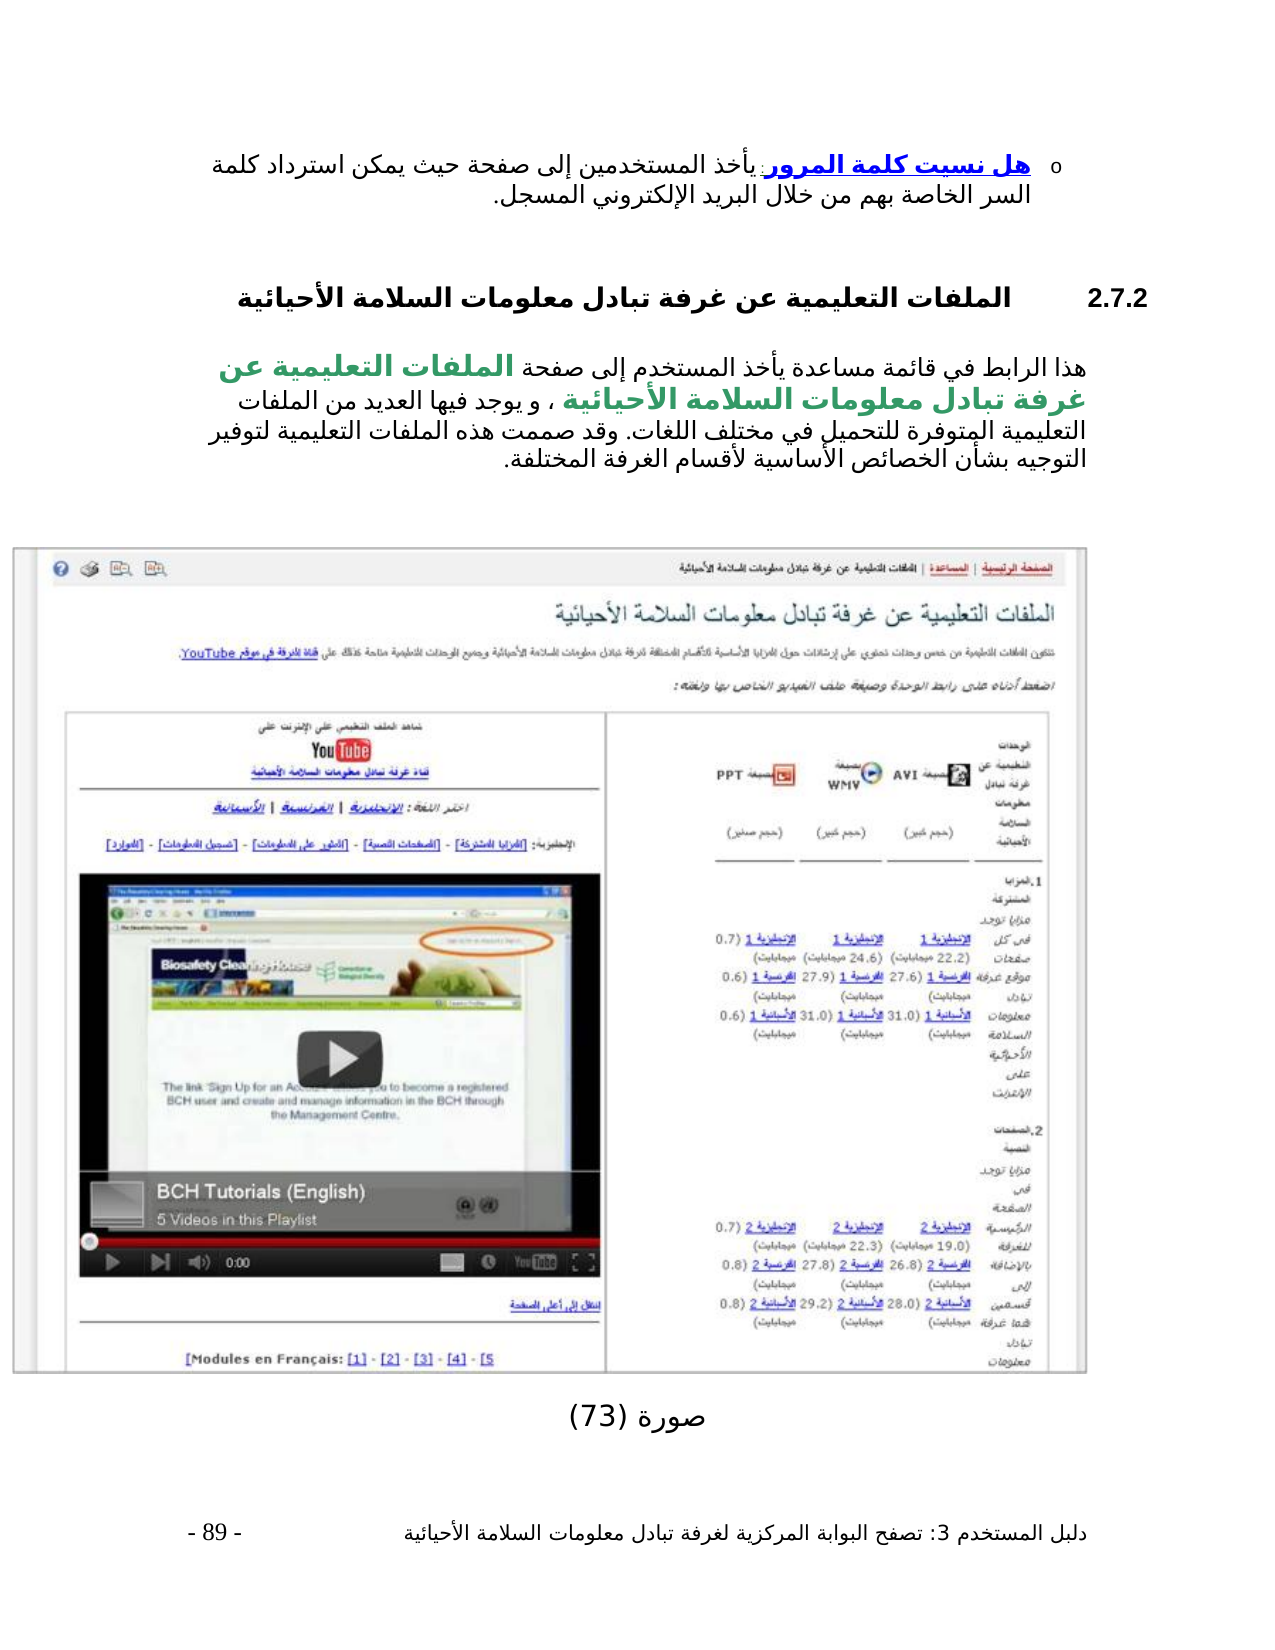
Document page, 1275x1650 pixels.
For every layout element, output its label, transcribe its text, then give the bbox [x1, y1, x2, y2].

text هذا الرابط في قائمة مساعدة يأخذ المستخدم إلى صفحة الملفات التعليمية عن غرفة تبادل معلومات السلامة الأحيائية ، و يوجد فيها العديد من الملفات التعليمية المتوفرة للتحميل في مختلف اللغات. وقد صممت هذه الملفات التعليمية لتوفير التوجيه بشأن الخصائص الأساسية لأقسام الغرفة المختلفة. [187, 349, 1087, 473]
list هل نسيت كلمة المرور: يأخذ المستخدمين إلى صفحة حيث يمكن استرداد كلمة السر الخاصة بهم من خلال البريد الإلكتروني المسجل. [187, 150, 1050, 208]
subtitle الملفات التعليمية عن غرفة تبادل معلومات السلامة الأحيائية [187, 282, 1087, 314]
text صورة (73) [187, 1399, 1087, 1433]
picture [12, 547, 1088, 1374]
